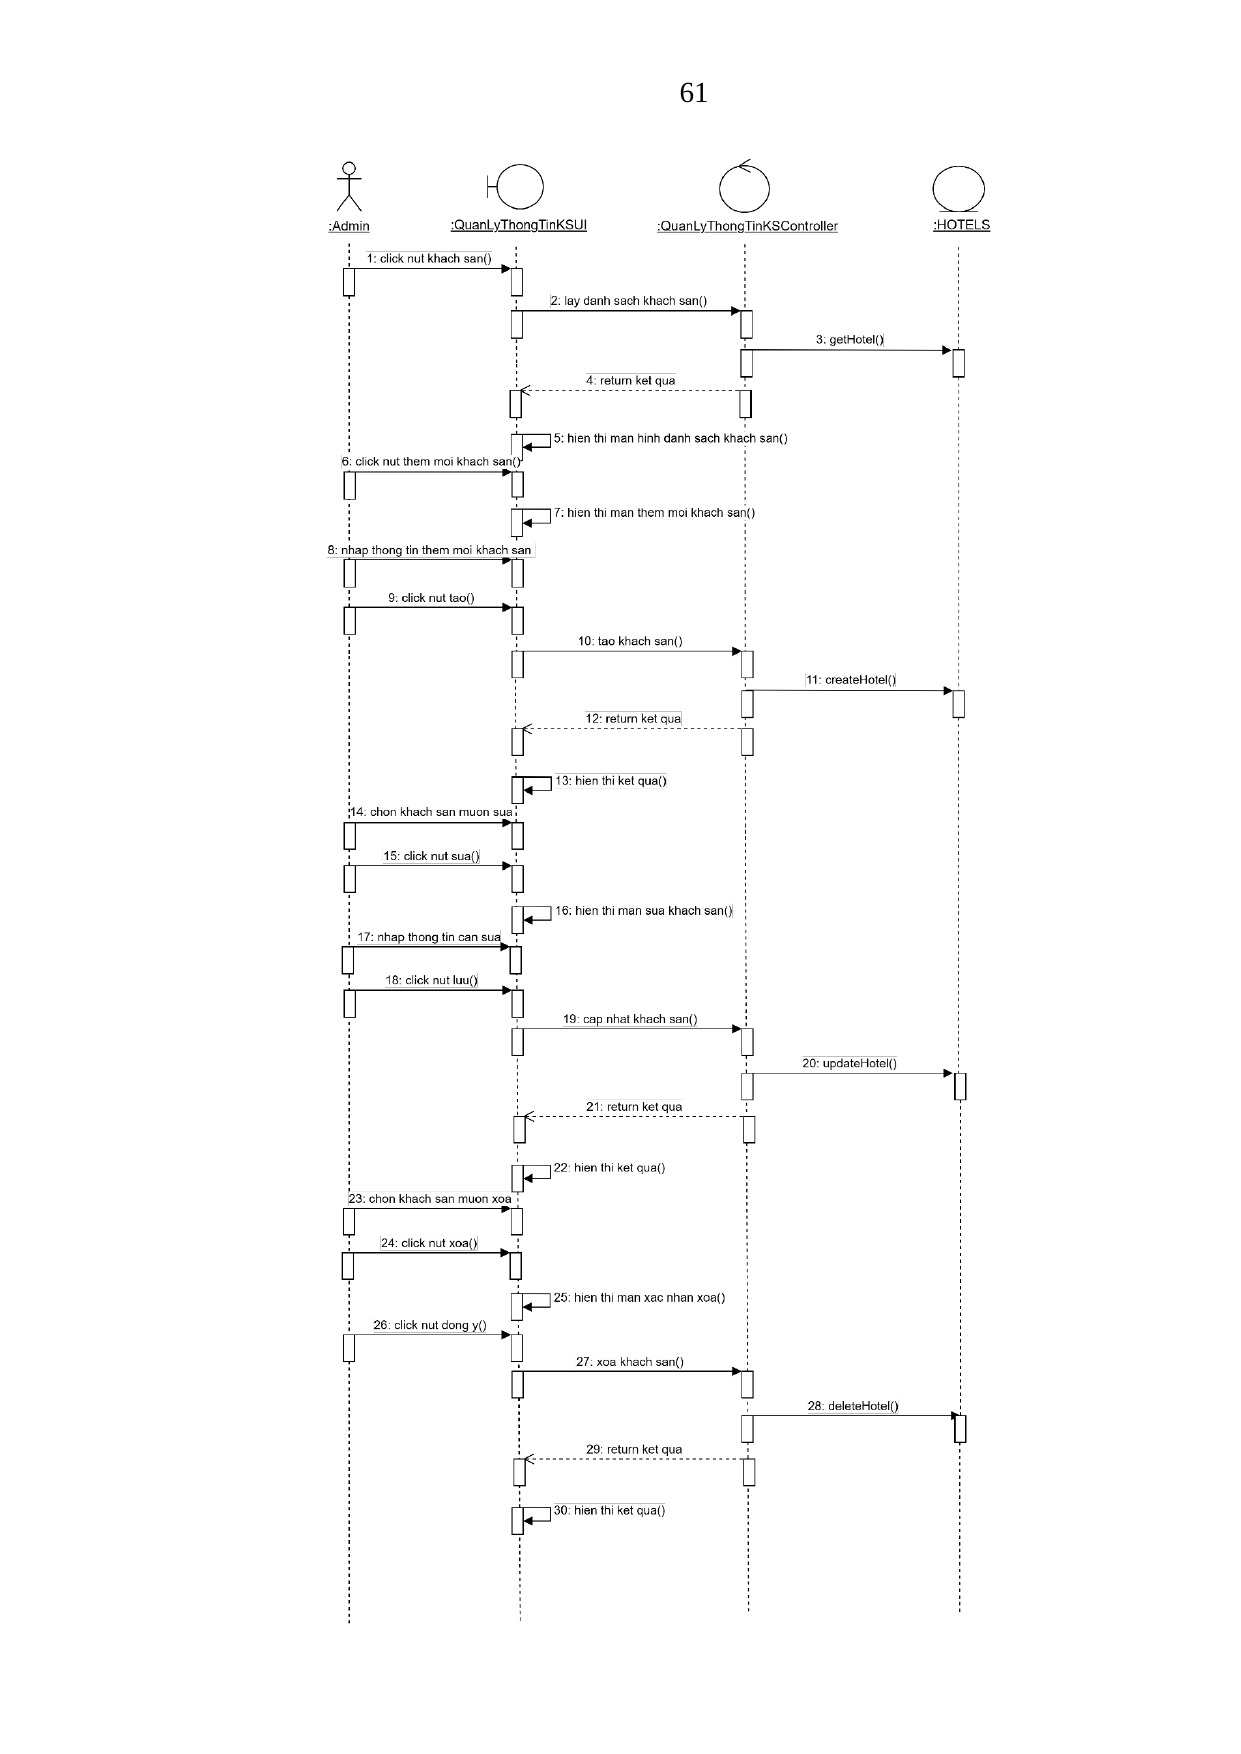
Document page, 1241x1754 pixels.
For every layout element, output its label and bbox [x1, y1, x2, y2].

picture [317, 147, 1012, 1636]
